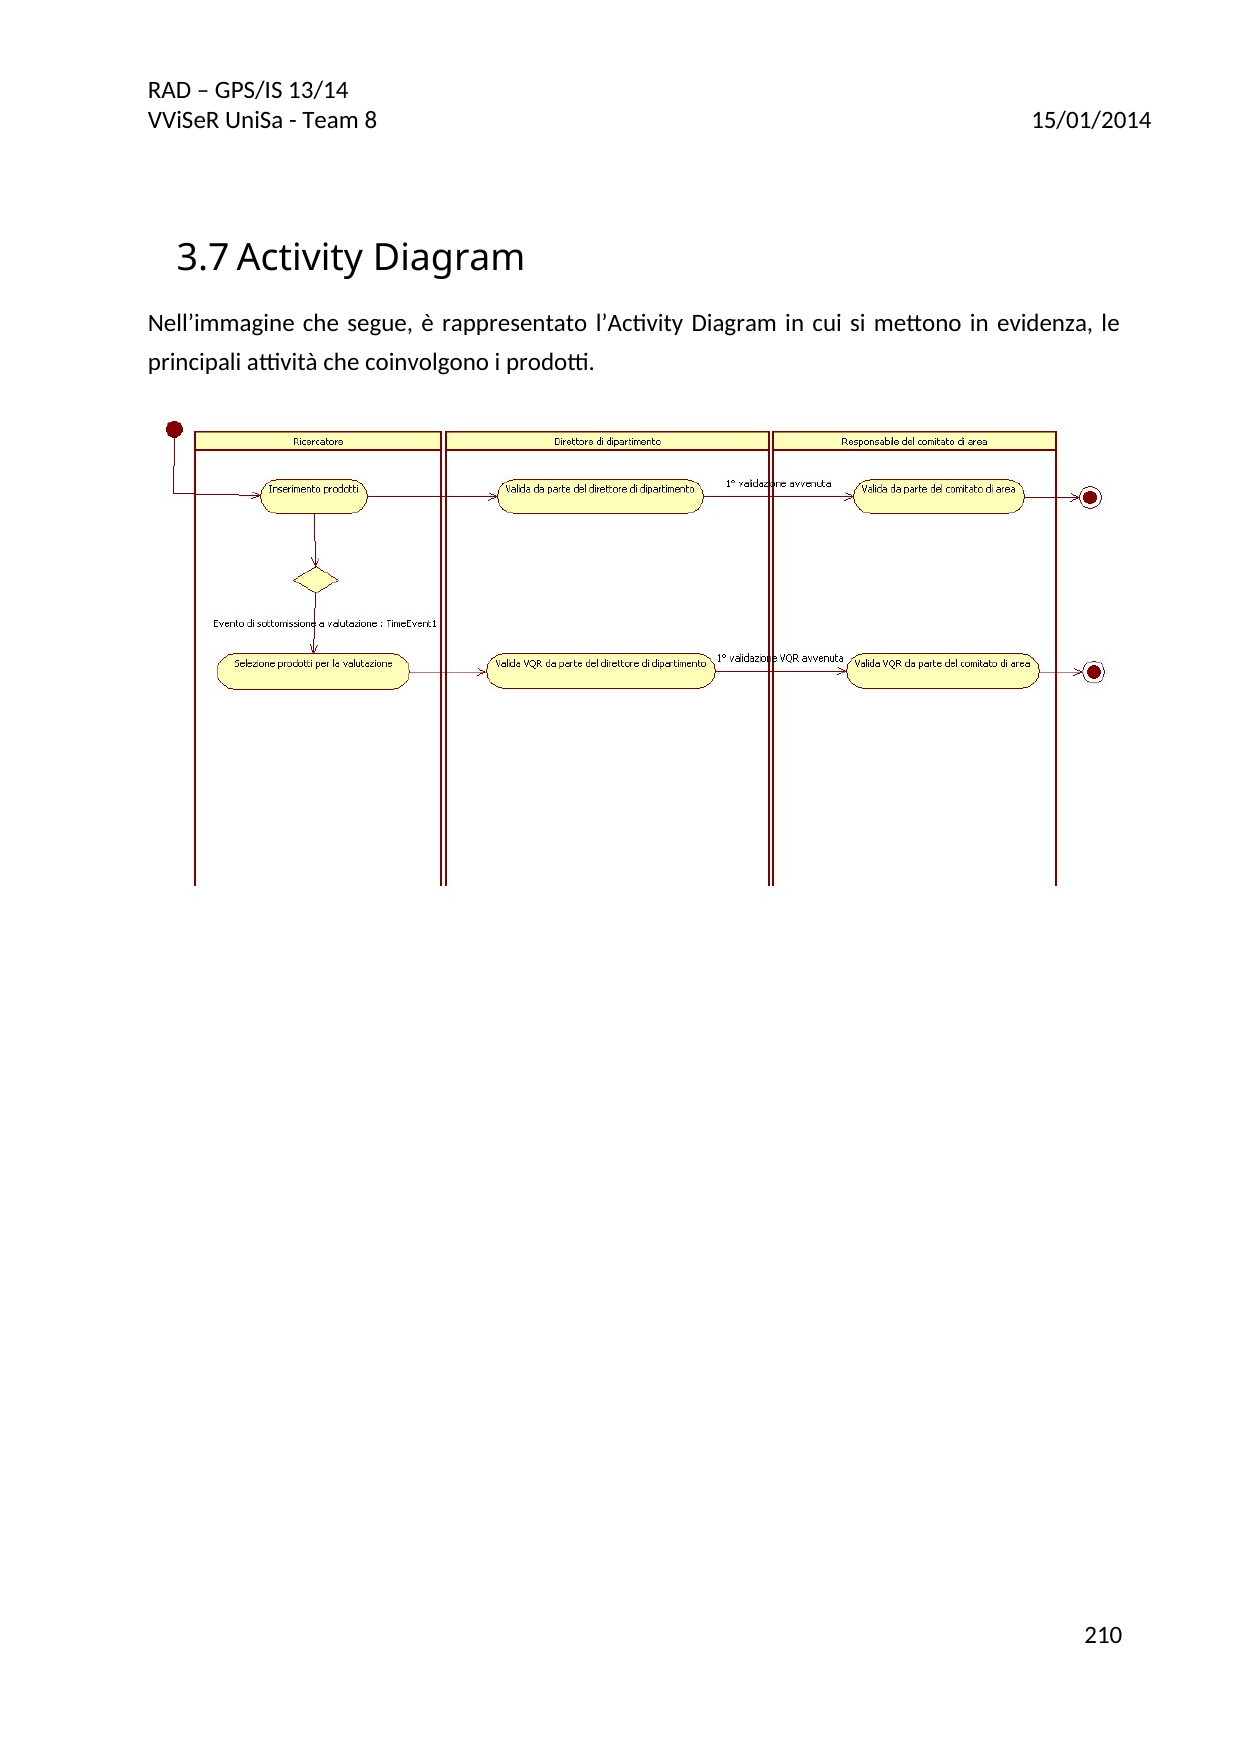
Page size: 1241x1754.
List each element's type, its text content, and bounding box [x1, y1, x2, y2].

picture [147, 402, 1123, 903]
subtitle Activity Diagram [176, 231, 1122, 282]
text Nell’immagine che segue, è rappresentato l’Activity Diagram in cui si mettono in evidenza, le principali attività che coinvolgono i prodotti. [148, 307, 1122, 377]
